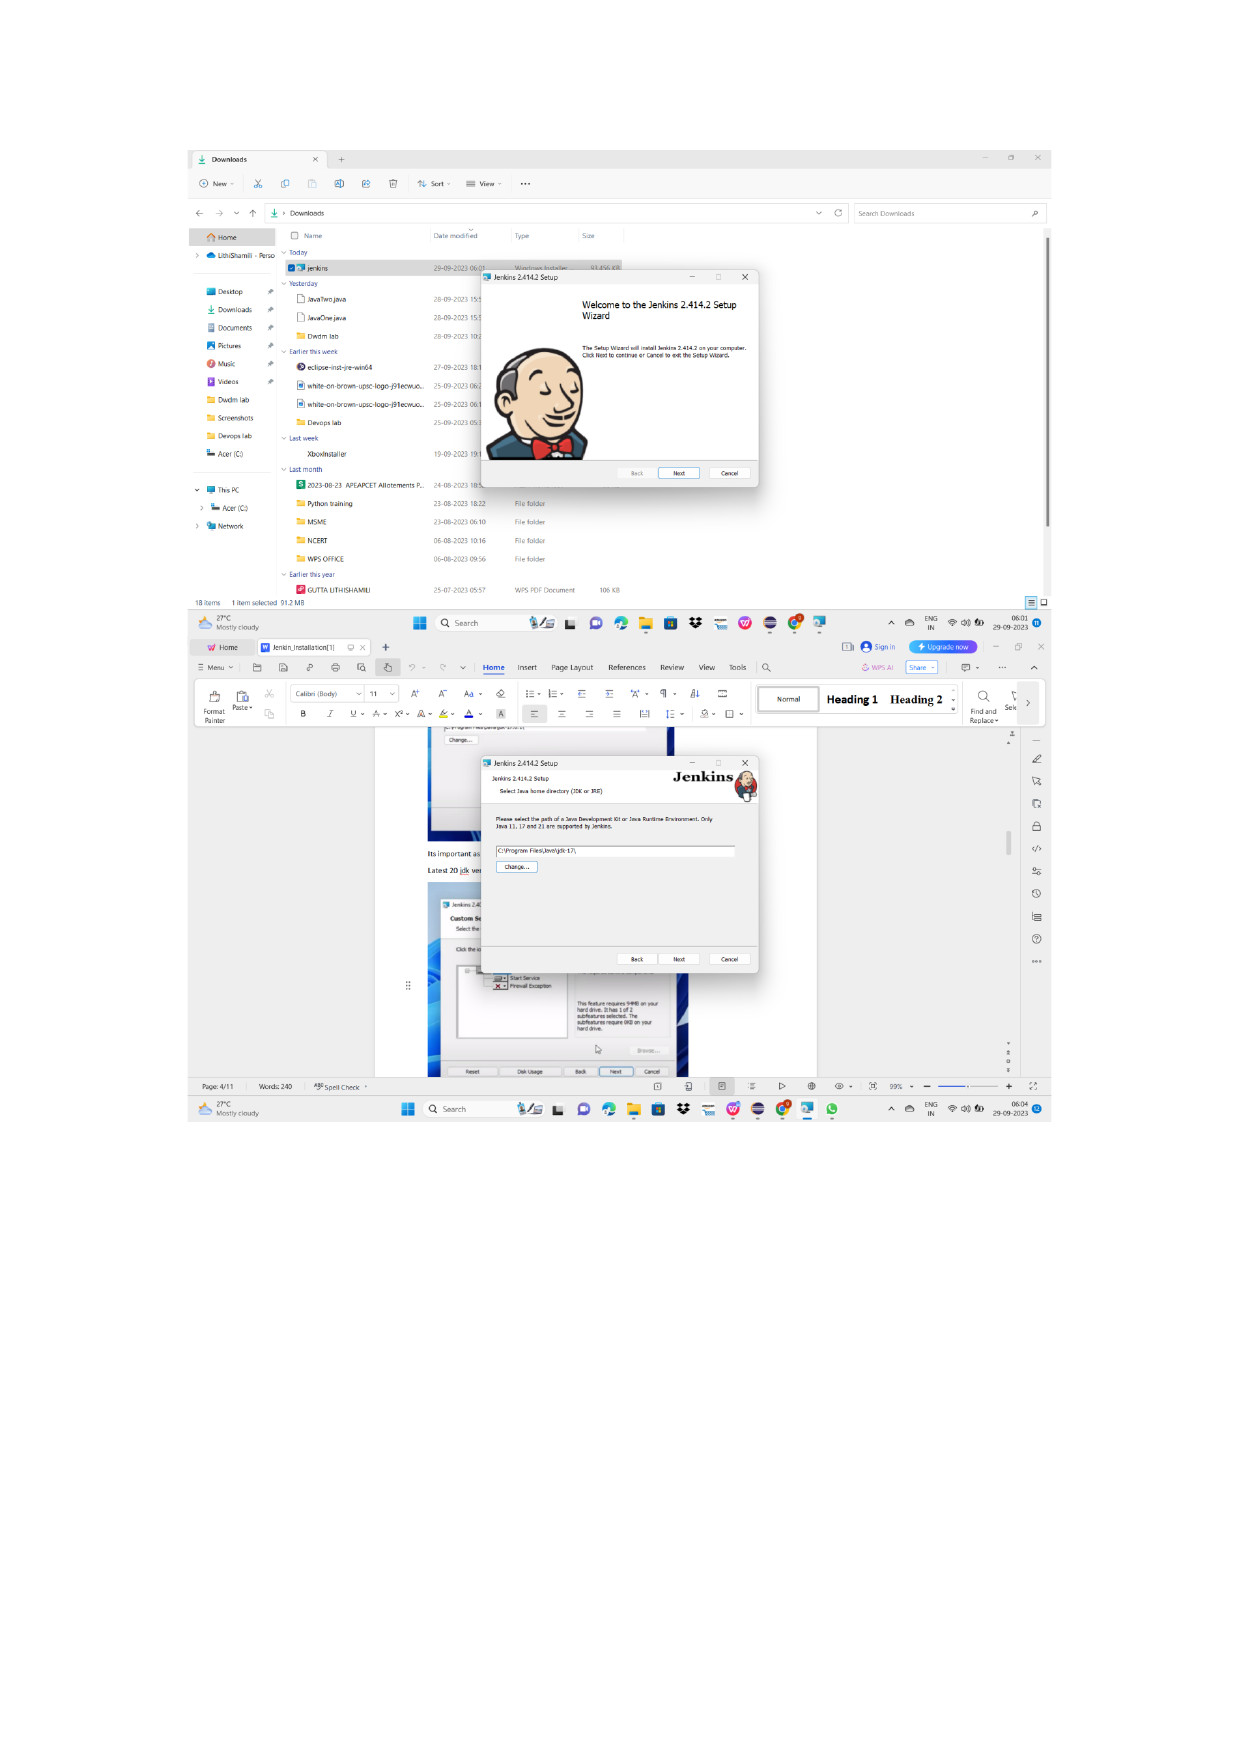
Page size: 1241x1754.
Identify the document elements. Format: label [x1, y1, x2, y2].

picture [187, 150, 1052, 1122]
